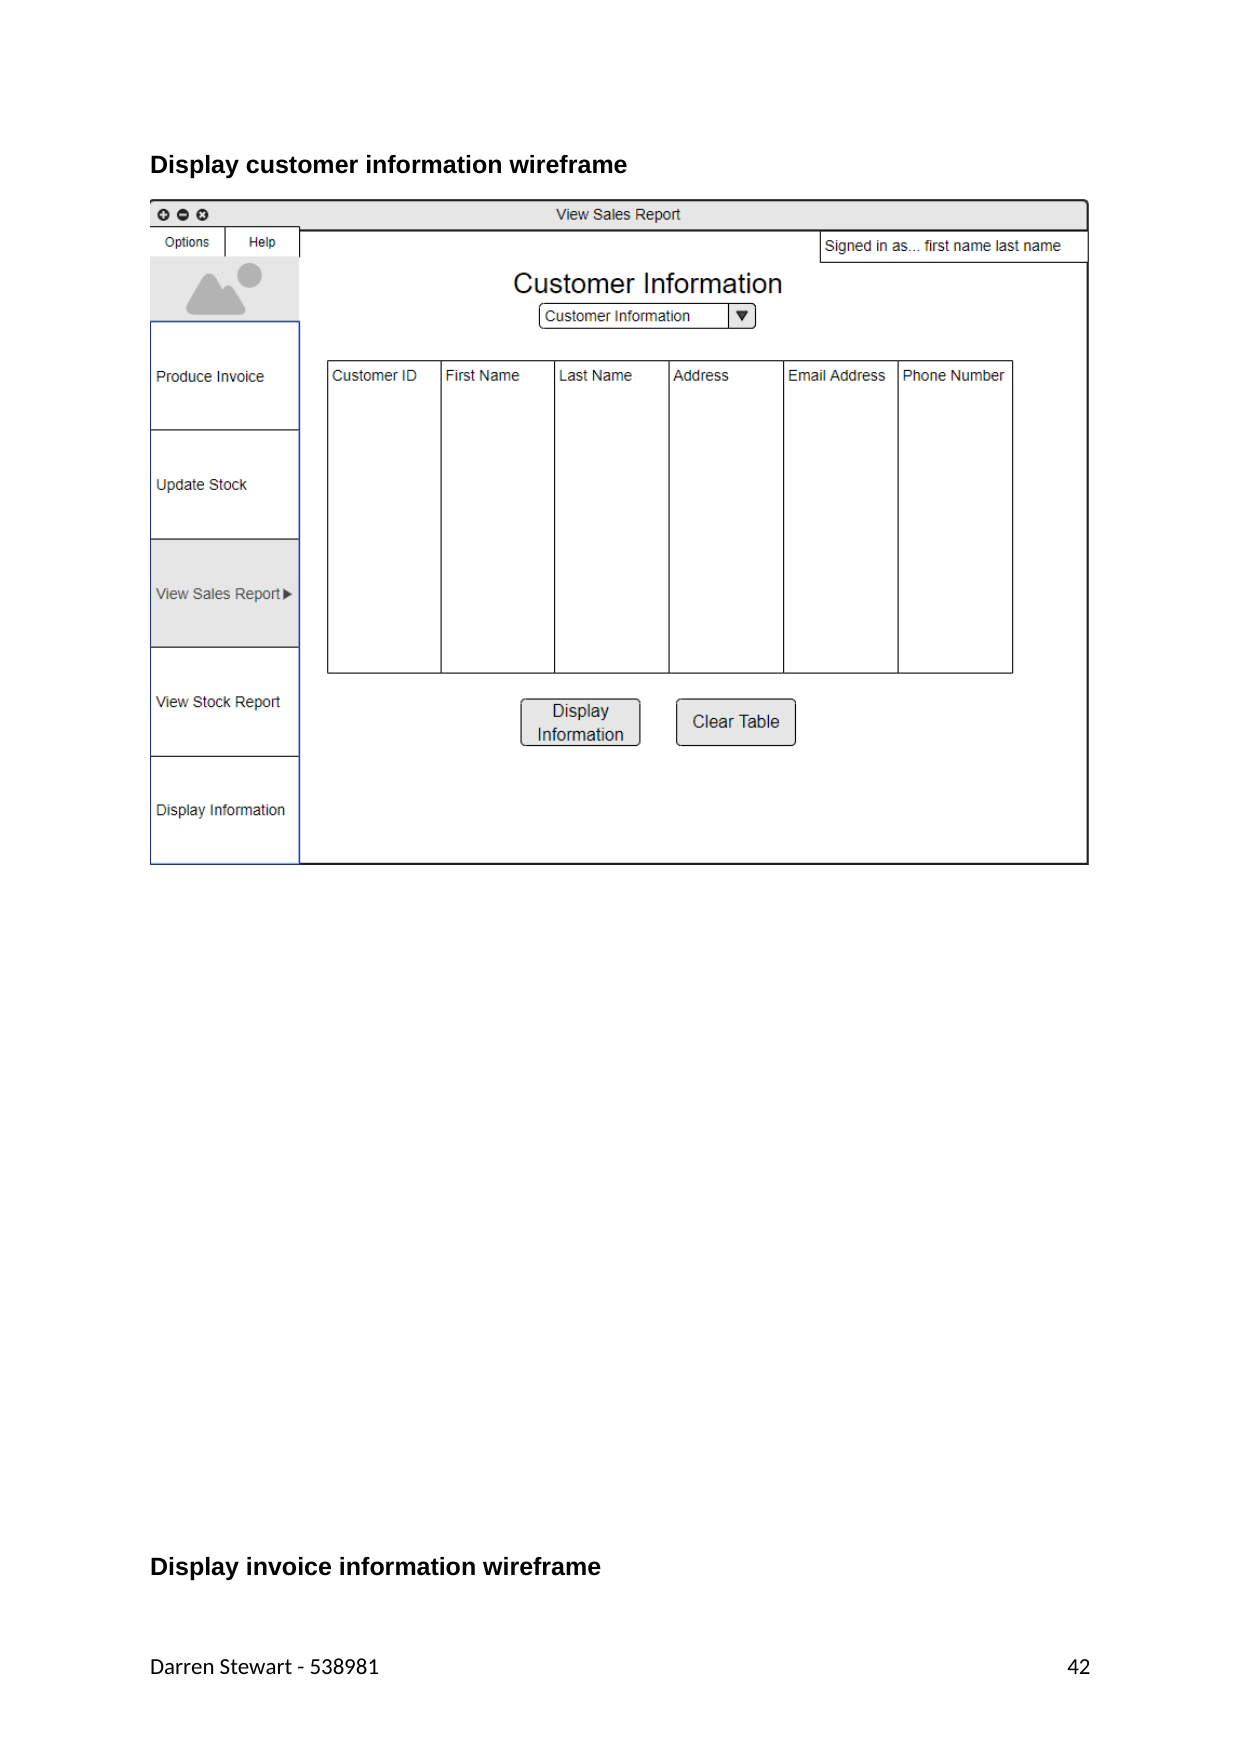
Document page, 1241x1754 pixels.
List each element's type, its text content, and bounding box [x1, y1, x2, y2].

picture [150, 197, 1091, 865]
text Display invoice information wireframe [150, 1552, 1090, 1580]
text Display customer information wireframe [150, 150, 1090, 179]
